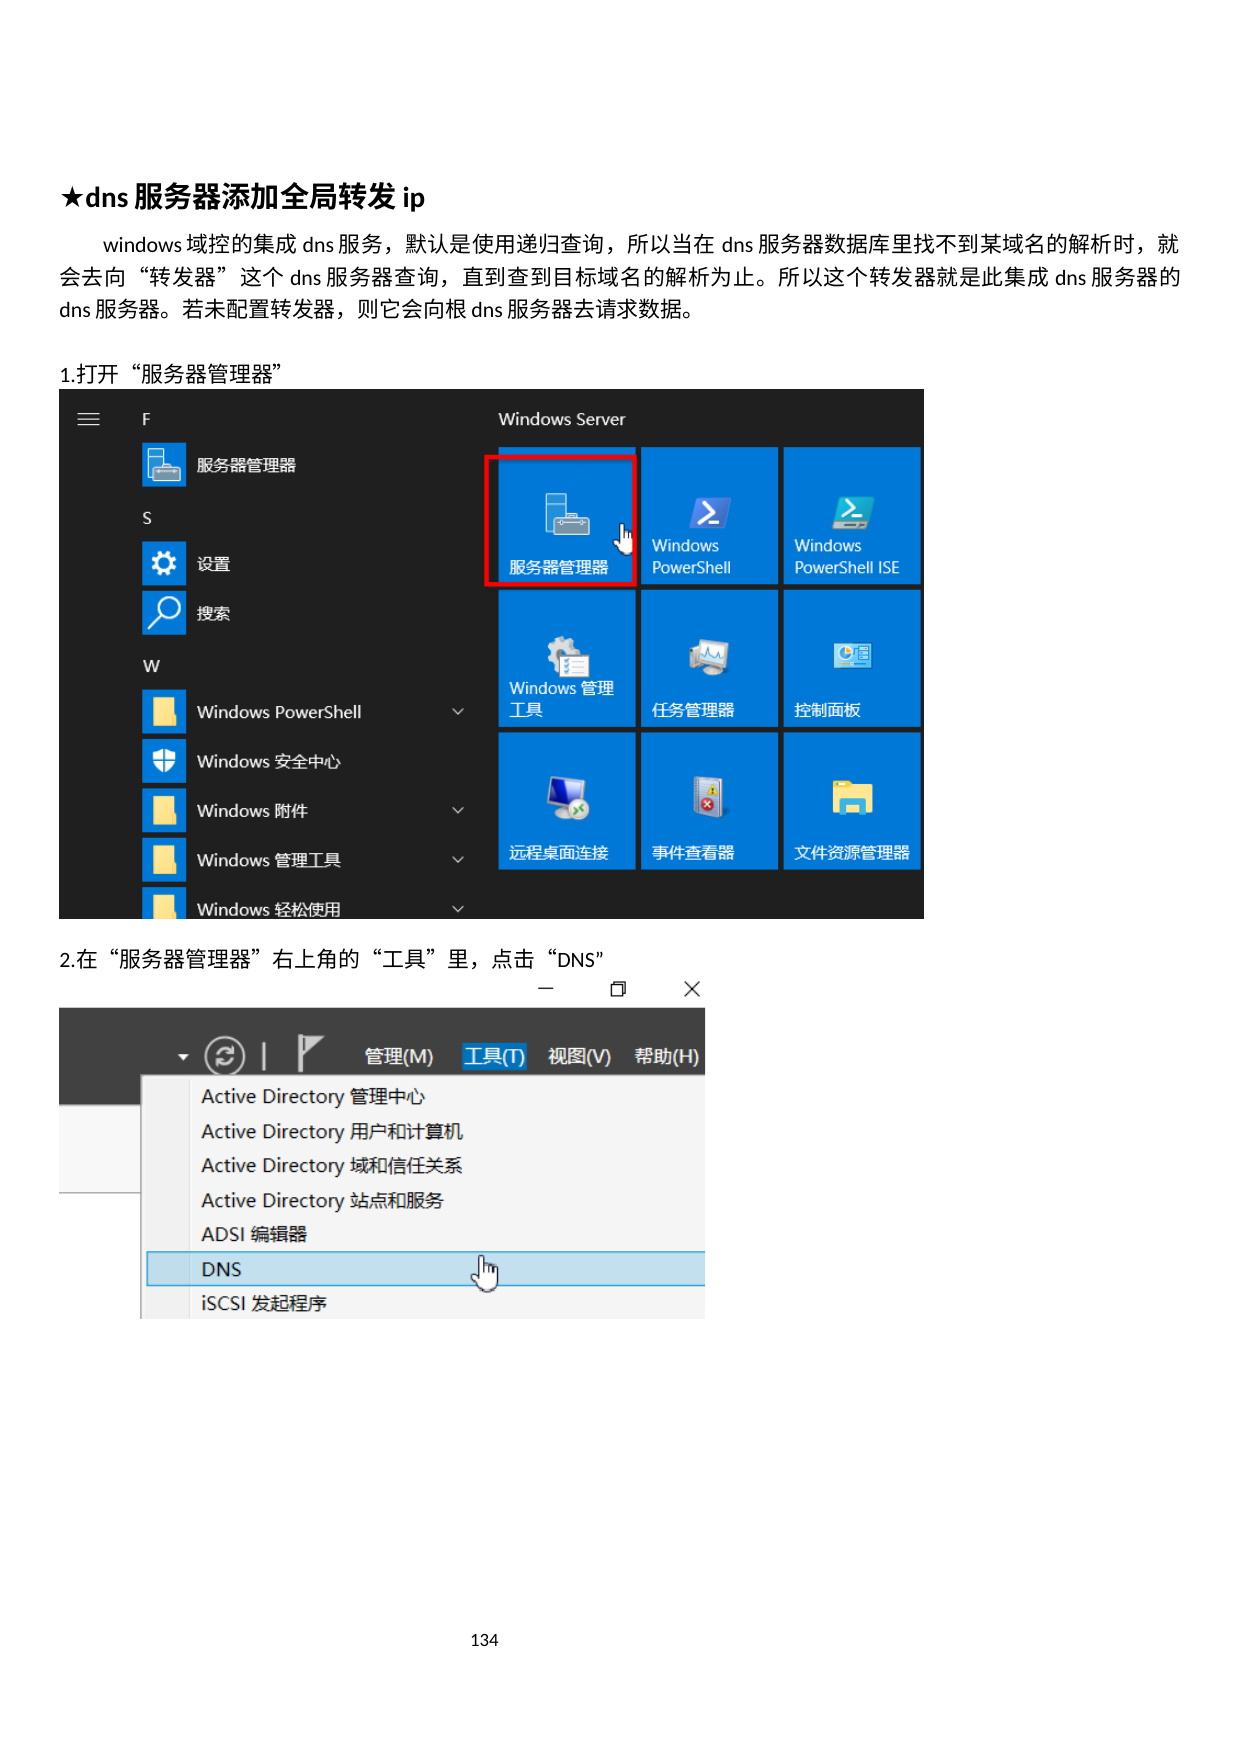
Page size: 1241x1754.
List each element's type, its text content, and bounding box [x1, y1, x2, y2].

text windows域控的集成dns服务，默认是使用递归查询，所以当在dns服务器数据库里找不到某域名的解析时，就会去向“转发器”这个dns服务器查询，直到查到目标域名的解析为止。所以这个转发器就是此集成dns服务器的 dns服务器。若未配置转发器，则它会向根dns服务器去请求数据。 [59, 227, 1181, 324]
text ★dns服务器添加全局转发ip [59, 162, 1181, 227]
text 2.在“服务器管理器”右上角的“工具”里，点击“DNS” [59, 942, 1181, 974]
text 1.打开“服务器管理器” [59, 357, 1181, 389]
picture [59, 389, 924, 919]
picture [59, 974, 706, 1319]
